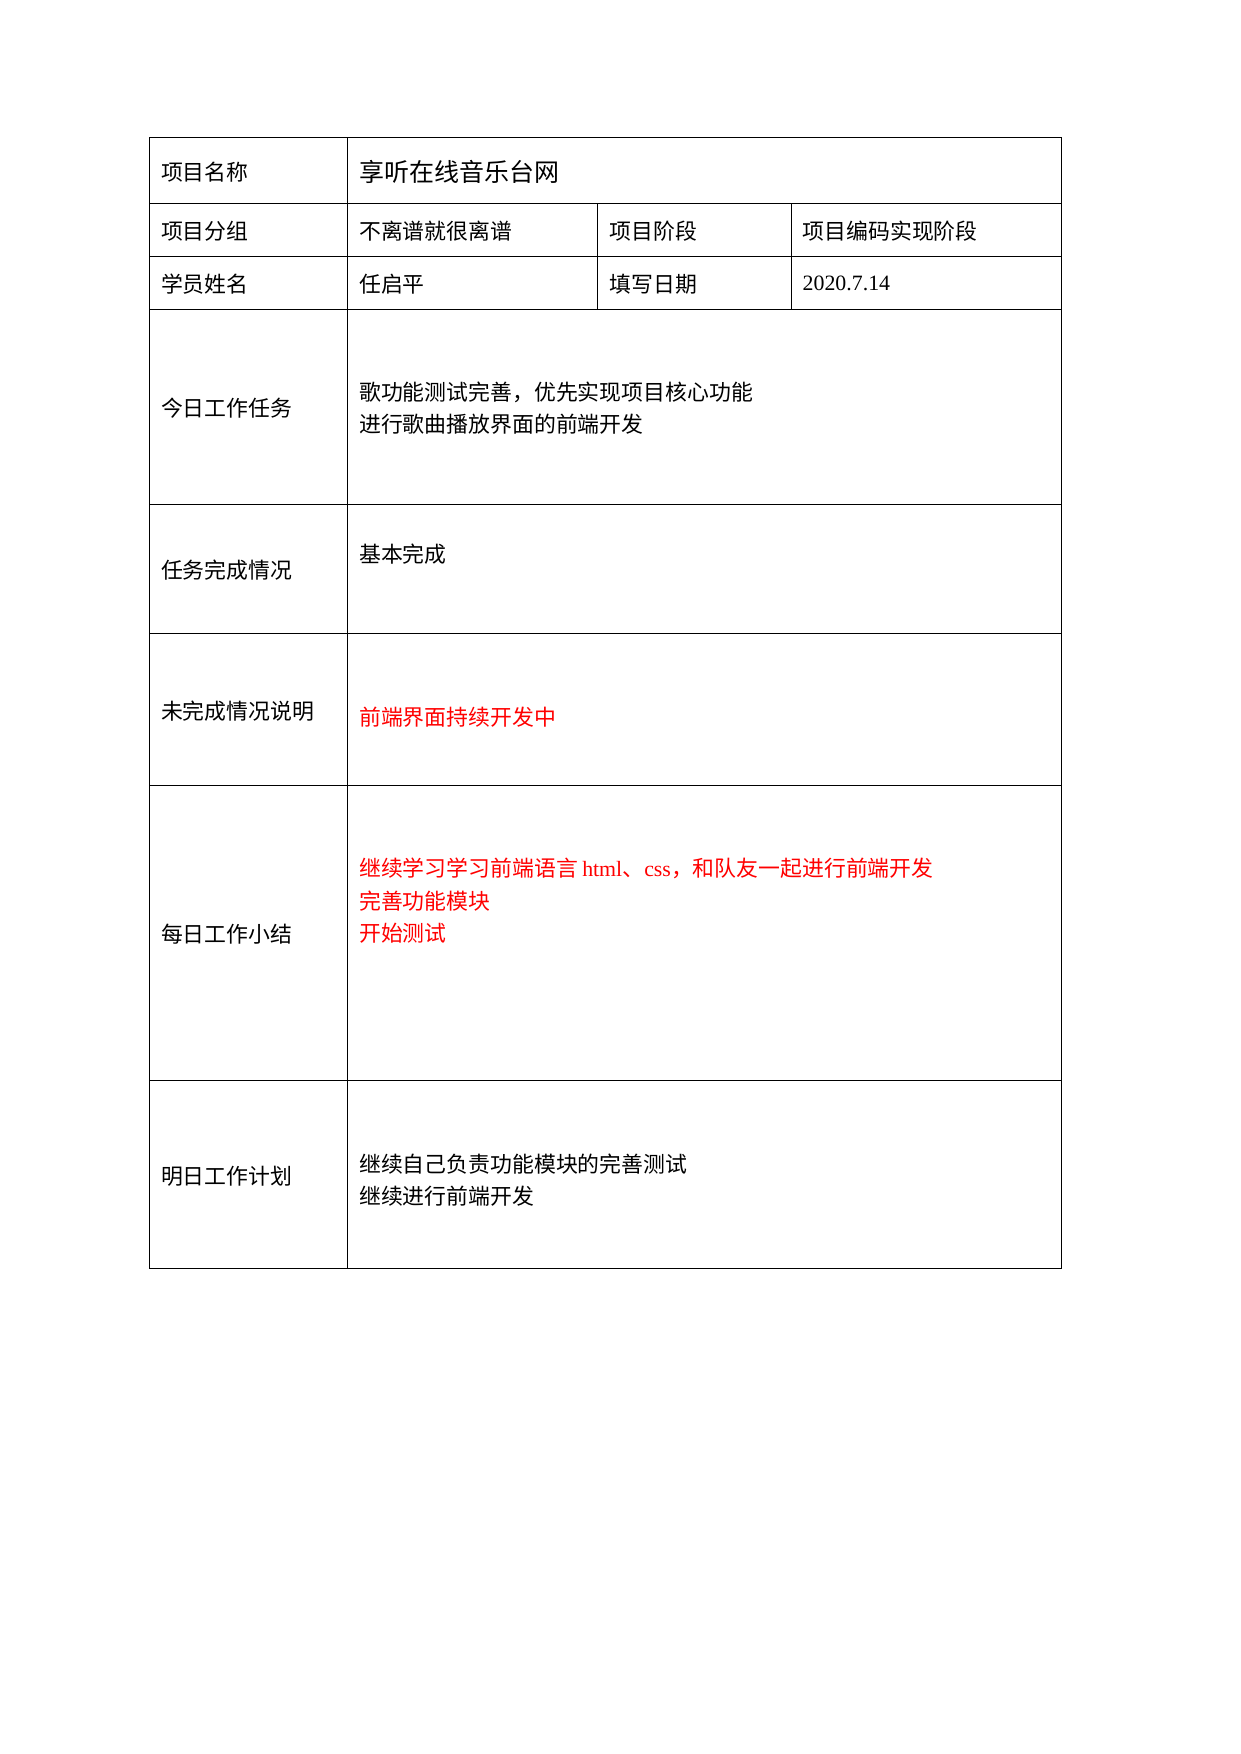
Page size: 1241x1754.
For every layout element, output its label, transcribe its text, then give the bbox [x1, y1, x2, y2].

table_cell 明日工作计划 [150, 1081, 347, 1268]
table_cell 未完成情况说明 [150, 634, 347, 785]
table_header 享听在线音乐台网 [348, 138, 1061, 203]
table_header 项目名称 [150, 138, 347, 203]
table_cell 任启平 [348, 257, 597, 309]
table_cell 不离谱就很离谱 [348, 204, 597, 256]
table_cell 项目分组 [150, 204, 347, 256]
table_cell 继续自己负责功能模块的完善测试 继续进行前端开发 [348, 1081, 1061, 1268]
table_cell 基本完成 [348, 505, 1061, 633]
table_cell 项目阶段 [598, 204, 791, 256]
table_cell 任务完成情况 [150, 505, 347, 633]
table_cell 歌功能测试完善，优先实现项目核心功能 进行歌曲播放界面的前端开发 [348, 310, 1061, 503]
table_cell 2020.7.14 [792, 257, 1061, 309]
table_cell 学员姓名 [150, 257, 347, 309]
table_cell 每日工作小结 [150, 786, 347, 1080]
table_cell 填写日期 [598, 257, 791, 309]
table_cell 继续学习学习前端语言html、css，和队友一起进行前端开发 完善功能模块 开始测试 [348, 786, 1061, 1080]
table_cell 前端界面持续开发中 [348, 634, 1061, 785]
table_cell 项目编码实现阶段 [792, 204, 1061, 256]
table_cell 今日工作任务 [150, 310, 347, 503]
